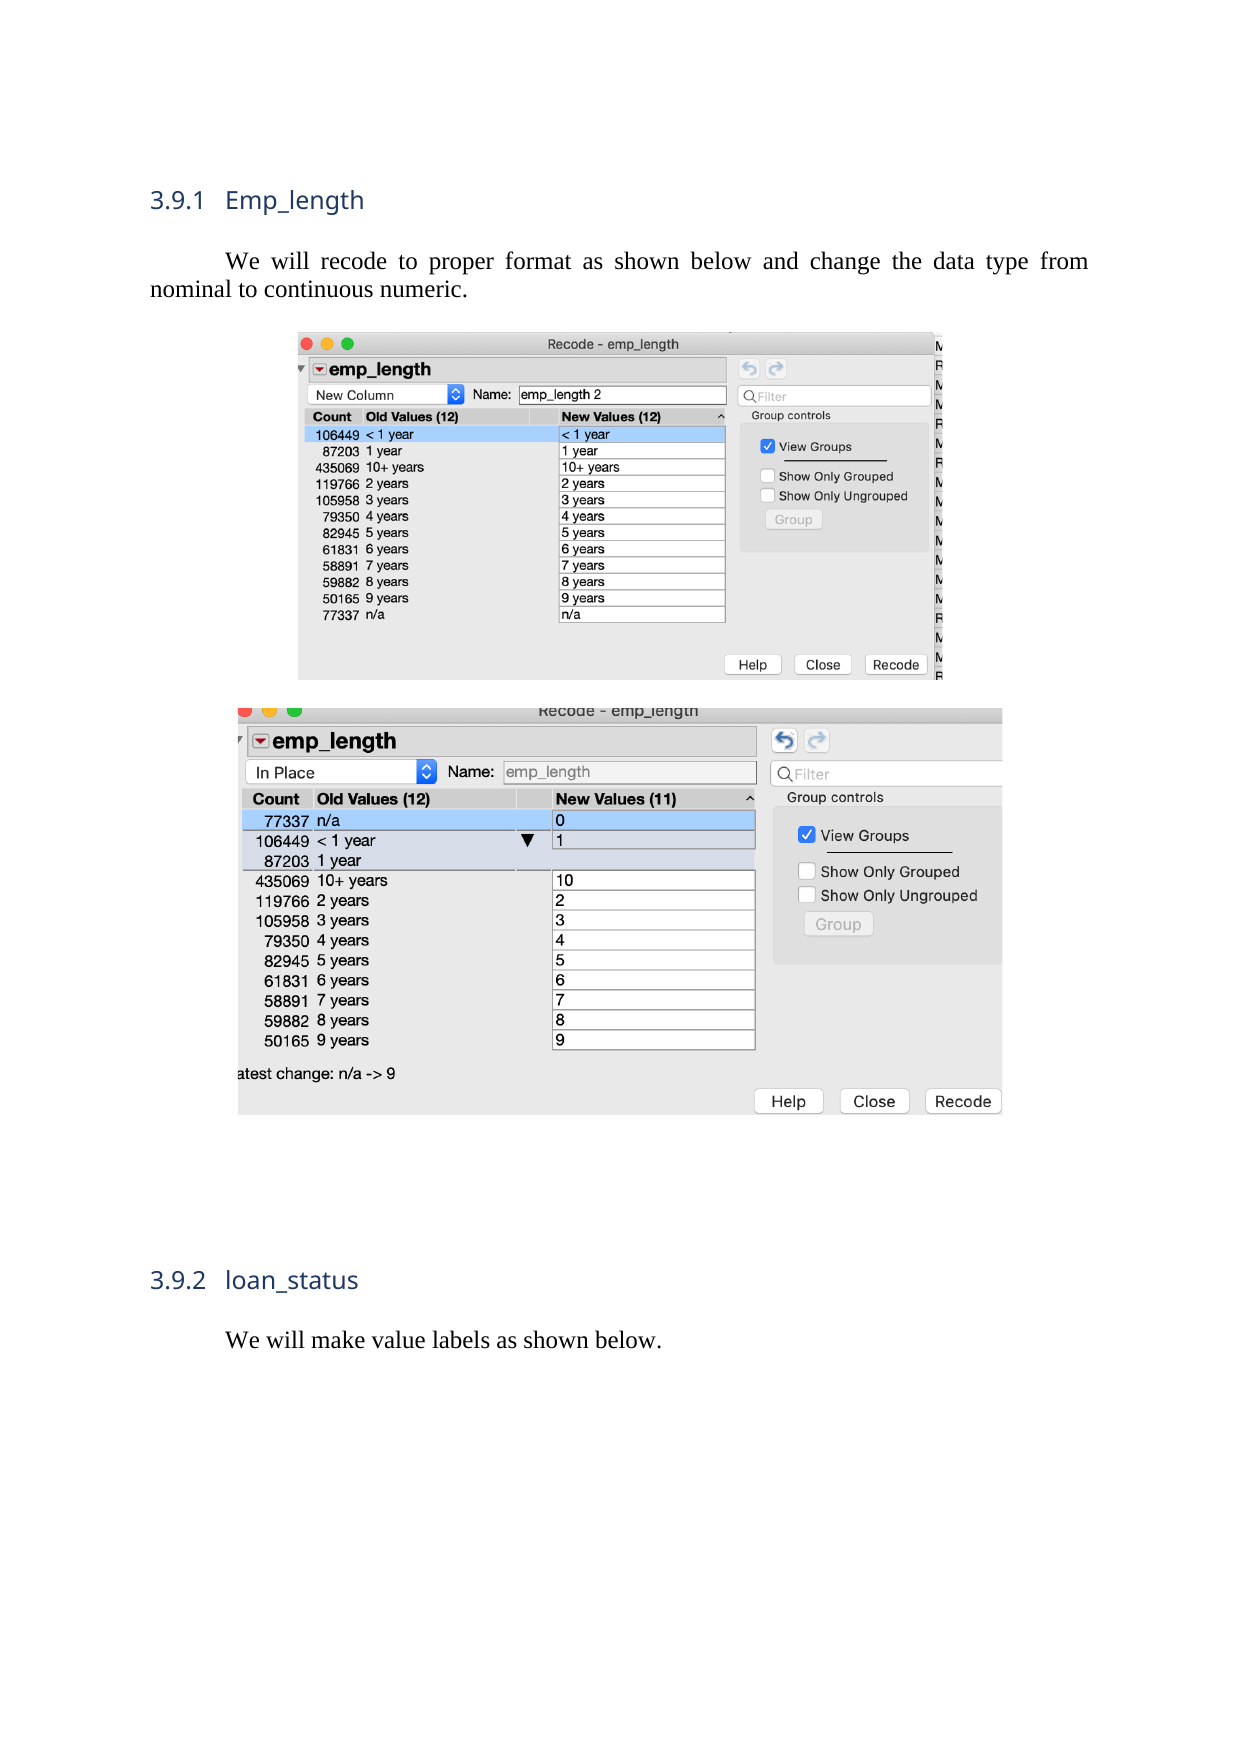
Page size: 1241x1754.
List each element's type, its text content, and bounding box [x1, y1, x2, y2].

text We will make value labels as shown below. [150, 1325, 1090, 1354]
subtitle loan_status [150, 1262, 1090, 1296]
text We will recode to proper format as shown below and change the data type from nominal to continuous numeric. [150, 246, 1090, 303]
picture [237, 708, 1003, 1115]
picture [297, 332, 943, 680]
subtitle Emp_length [150, 183, 1090, 217]
